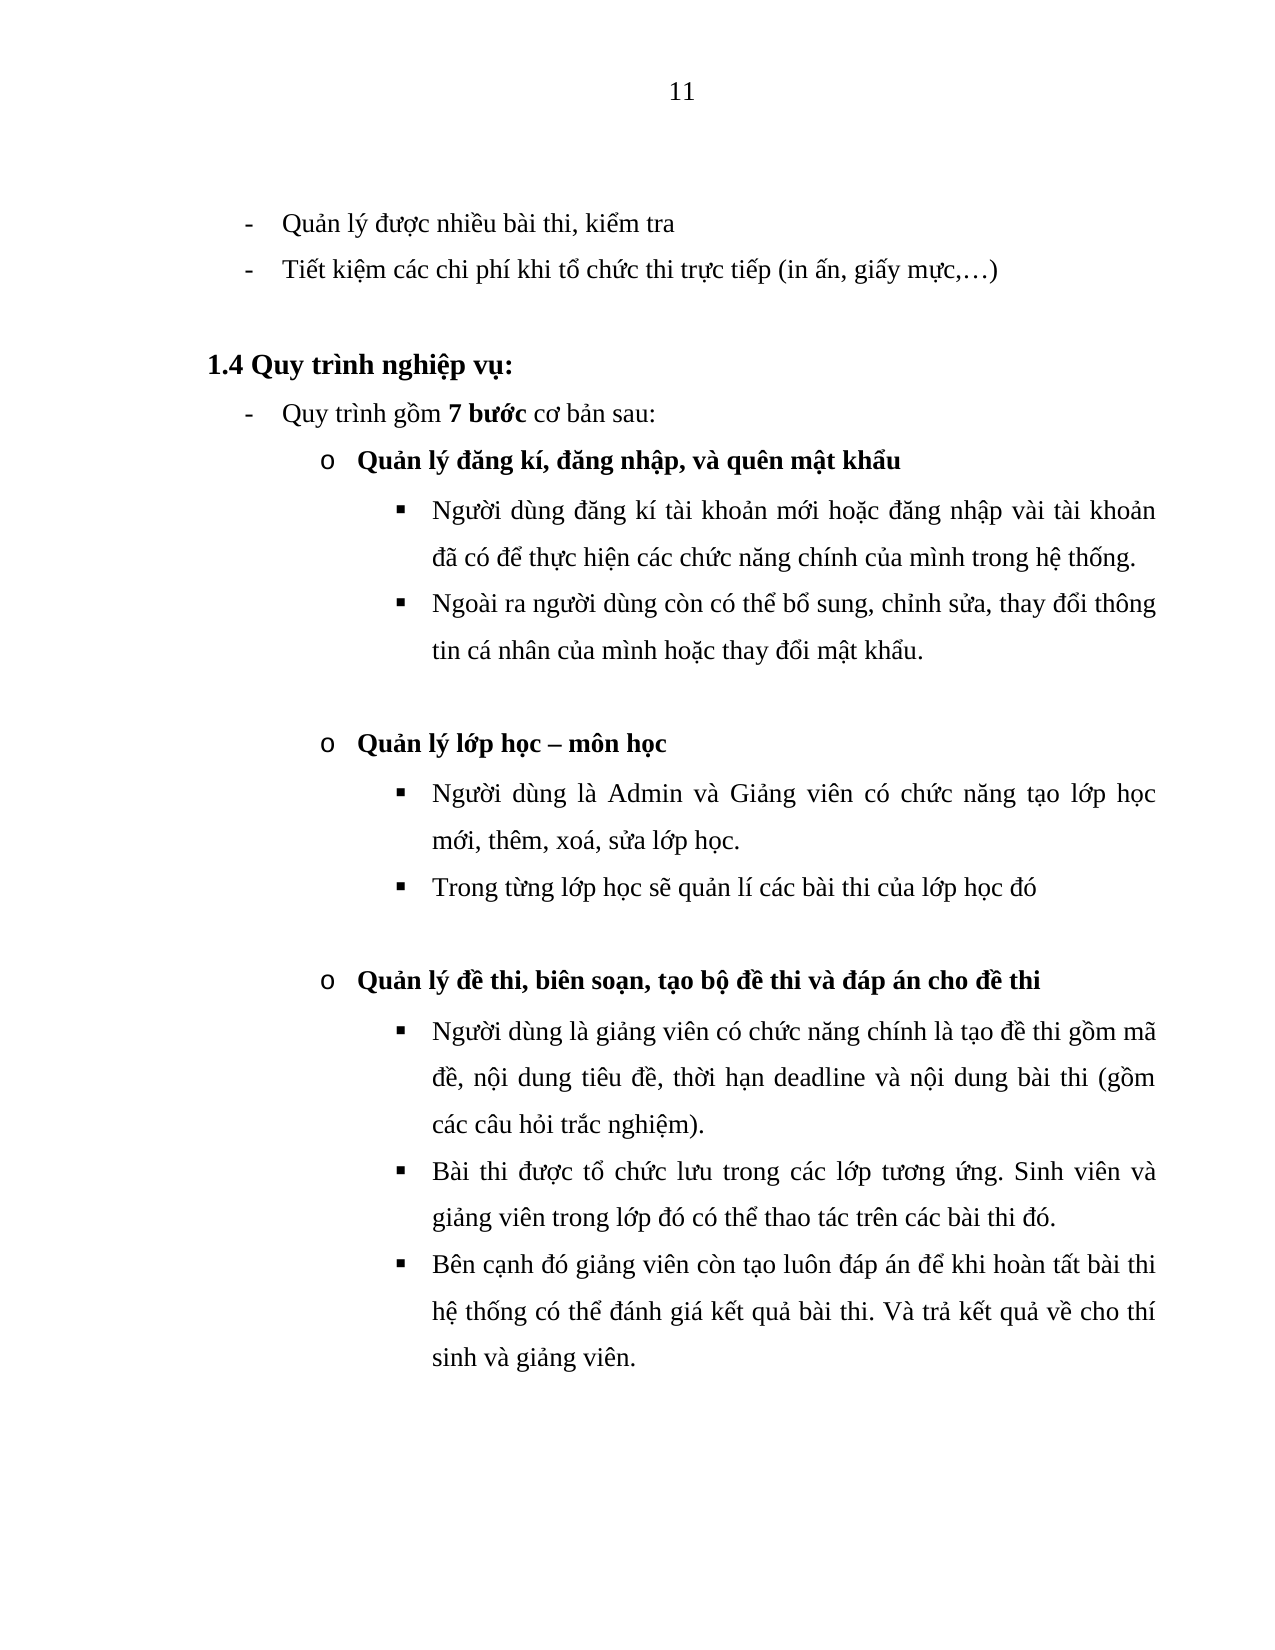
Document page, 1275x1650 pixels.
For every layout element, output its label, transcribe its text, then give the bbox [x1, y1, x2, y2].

list Quản lý được nhiều bài thi, kiểm tra [244, 207, 1157, 238]
list Quản lý đề thi, biên soạn, tạo bộ đề thi và đáp án cho đề thi [319, 964, 1157, 998]
list Người dùng là Admin và Giảng viên có chức năng tạo lớp học mới, thêm, xoá, sửa lớp học. [394, 777, 1157, 855]
list Tiết kiệm các chi phí khi tổ chức thi trực tiếp (in ấn, giấy mực,…) [244, 253, 1157, 284]
list Quy trình gồm 7 bước cơ bản sau: [244, 397, 1157, 428]
list Quy trình nghiệp vụ: [207, 347, 1157, 380]
list Trong từng lớp học sẽ quản lí các bài thi của lớp học đó [394, 871, 1157, 902]
list Bài thi được tổ chức lưu trong các lớp tương ứng. Sinh viên và giảng viên trong lớp đó có thể thao tác trên các bài thi đó. [394, 1155, 1157, 1233]
list Ngoài ra người dùng còn có thể bổ sung, chỉnh sửa, thay đổi thông tin cá nhân của mình hoặc thay đổi mật khẩu. [394, 587, 1157, 665]
list Người dùng là giảng viên có chức năng chính là tạo đề thi gồm mã đề, nội dung tiêu đề, thời hạn deadline và nội dung bài thi (gồm các câu hỏi trắc nghiệm). [394, 1014, 1157, 1139]
list Quản lý đăng kí, đăng nhập, và quên mật khẩu [319, 444, 1157, 477]
list Quản lý lớp học – môn học [319, 727, 1157, 761]
list Bên cạnh đó giảng viên còn tạo luôn đáp án để khi hoàn tất bài thi hệ thống có thể đánh giá kết quả bài thi. Và trả kết quả về cho thí sinh và giảng viên. [394, 1248, 1157, 1373]
list Người dùng đăng kí tài khoản mới hoặc đăng nhập vài tài khoản đã có để thực hiện các chức năng chính của mình trong hệ thống. [394, 494, 1157, 572]
